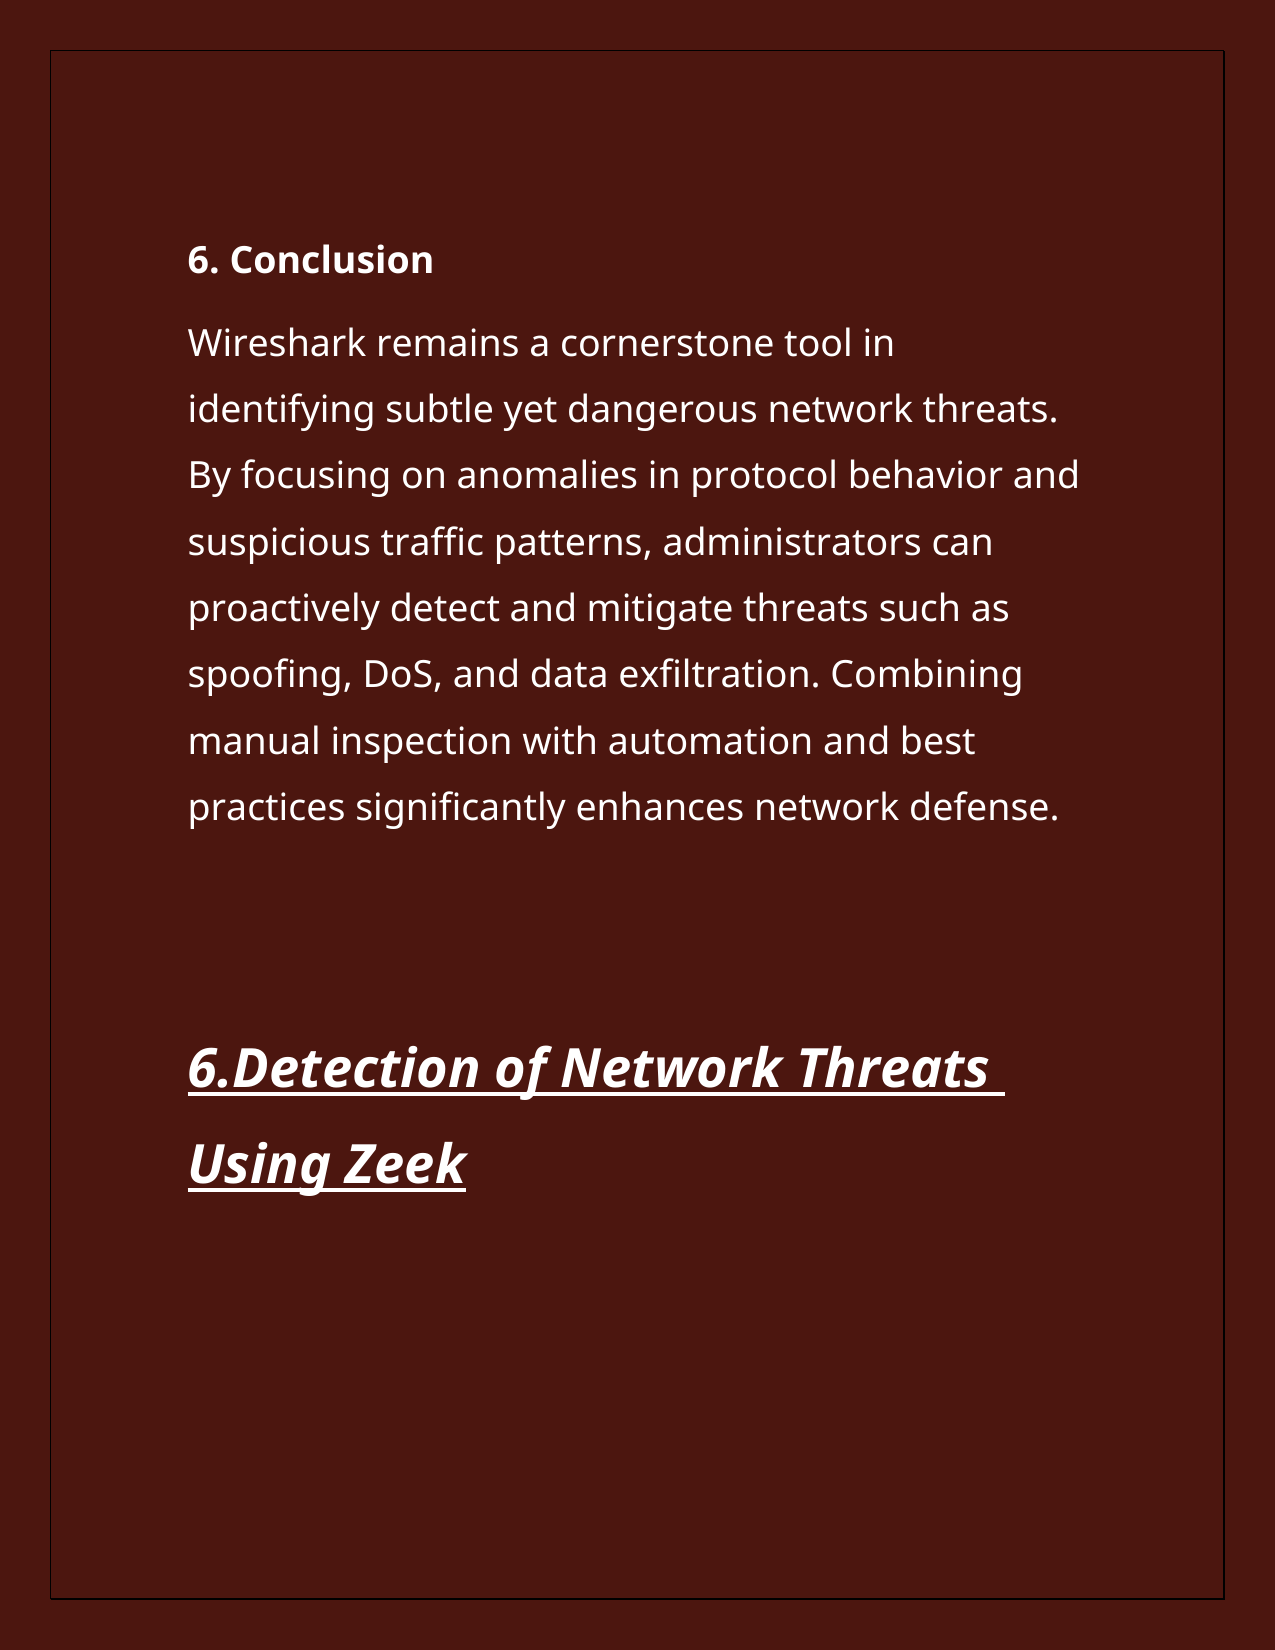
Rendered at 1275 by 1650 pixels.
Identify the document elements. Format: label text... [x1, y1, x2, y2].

text 6. Conclusion [187, 233, 1086, 284]
text Wireshark remains a cornerstone tool in identifying subtle yet dangerous network threats. By focusing on anomalies in protocol behavior and suspicious traffic patterns, administrators can proactively detect and mitigate threats such as spoofing, DoS, and data exfiltration. Combining manual inspection with automation and best practices significantly enhances network defense. [187, 316, 1086, 832]
text 6.Detection of Network Threats Using Zeek [187, 1029, 1086, 1199]
